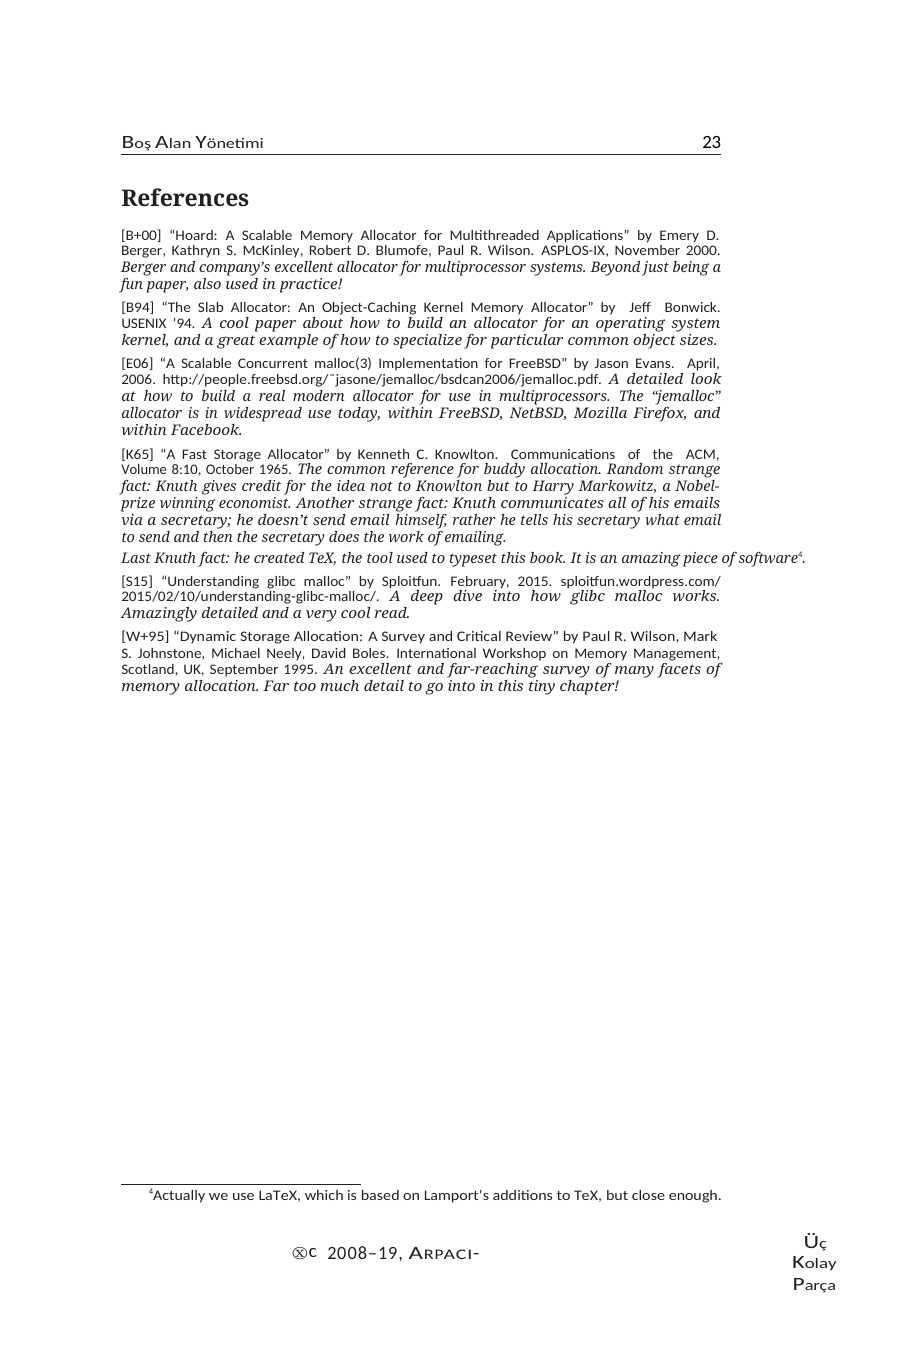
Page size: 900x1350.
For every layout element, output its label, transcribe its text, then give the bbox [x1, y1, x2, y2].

text [B+00] “Hoard: A Scalable Memory Allocator for Multithreaded Applications” by Emery D. Berger, Kathryn S. McKinley, Robert D. Blumofe, Paul R. Wilson. ASPLOS-IX, November 2000. Berger and company’s excellent allocator for multiprocessor systems. Beyond just being a fun paper, also used in practice! [121, 228, 721, 294]
text [W+95] “Dynamic Storage Allocation: A Survey and Critical Review” by Paul R. Wilson, Mark [121, 628, 808, 645]
text S. Johnstone, Michael Neely, David Boles. International Workshop on Memory Management, Scotland, UK, September 1995. An excellent and far-reaching survey of many facets of memory allocation. Far too much detail to go into in this tiny chapter! [121, 647, 721, 696]
text [K65] “A Fast Storage Allocator” by Kenneth C. Knowlton. Communications of the ACM, Volume 8:10, October 1965. The common reference for buddy allocation. Random strange fact: Knuth gives credit for the idea not to Knowlton but to Harry Markowitz, a Nobel-prize winning economist. Another strange fact: Knuth communicates all of his emails via a secretary; he doesn’t send email himself, rather he tells his secretary what email to send and then the secretary does the work of emailing. [121, 447, 721, 547]
text 4Actually we use LaTeX, which is based on Lamport’s additions to TeX, but close enough. [72, 1182, 798, 1204]
text [B94] “The Slab Allocator: An Object-Caching Kernel Memory Allocator” by Jeff Bonwick. USENIX ’94. A cool paper about how to build an allocator for an operating system kernel, and a great example of how to specialize for particular common object sizes. [121, 301, 721, 350]
text [E06] “A Scalable Concurrent malloc(3) Implementation for FreeBSD” by Jason Evans. April, 2006. http://people.freebsd.org/˜jasone/jemalloc/bsdcan2006/jemalloc.pdf. A detailed look at how to build a real modern allocator for use in multiprocessors. The “jemalloc” allocator is in widespread use today, within FreeBSD, NetBSD, Mozilla Firefox, and within Facebook. [121, 357, 721, 440]
subtitle References [121, 182, 808, 213]
text Last Knuth fact: he created TeX, the tool used to typeset this book. It is an amazing piece of software4. [121, 547, 808, 567]
text [S15] “Understanding glibc malloc” by Sploitfun. February, 2015. sploitfun.wordpress.com/ 2015/02/10/understanding-glibc-malloc/. A deep dive into how glibc malloc works. Amazingly detailed and a very cool read. [121, 574, 721, 623]
